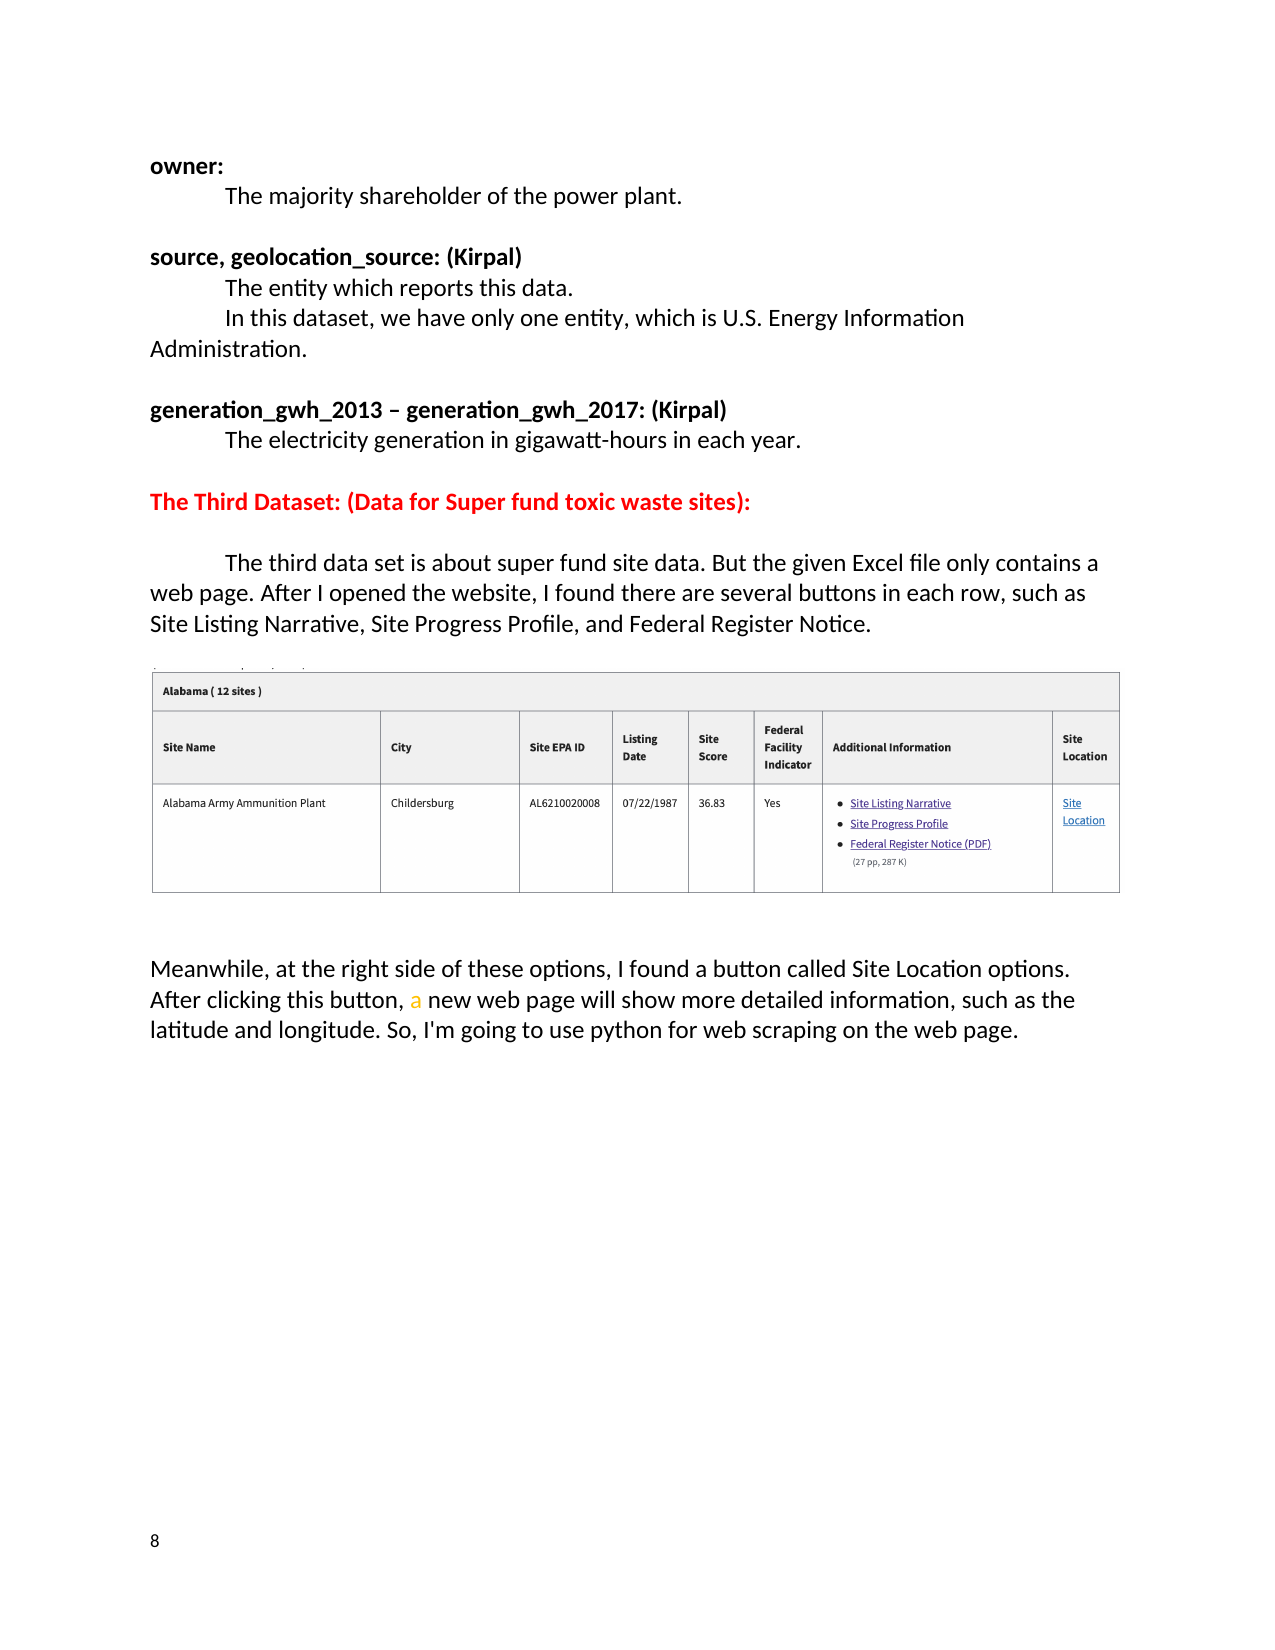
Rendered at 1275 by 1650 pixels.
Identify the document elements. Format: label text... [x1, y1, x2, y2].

text The electricity generation in gigawatt-hours in each year. [150, 425, 1125, 455]
text source, geolocation_source: (Kirpal) [150, 242, 1125, 272]
text The majority shareholder of the power plant. [150, 181, 1125, 211]
text owner: [150, 150, 1125, 181]
picture [150, 668, 1125, 893]
text The third data set is about super fund site data. But the given Excel file only contains a web page. After I opened the website, I found there are several buttons in each row, such as Site Listing Narrative, Site Progress Profile, and Federal Register Notice. [150, 547, 1125, 638]
text Meanwhile, at the right side of these options, I found a button called Site Location options. After clicking this button, a new web page will show more detailed information, such as the latitude and longitude. So, I'm going to use python for web scraping on the web page. [150, 953, 1125, 1045]
text In this dataset, we have only one entity, which is U.S. Energy Information Administration. [150, 303, 1125, 364]
text The Third Dataset: (Data for Super fund toxic waste sites): [150, 486, 1125, 516]
text generation_gwh_2013 – generation_gwh_2017: (Kirpal) [150, 394, 1125, 425]
text The entity which reports this data. [150, 272, 1125, 303]
